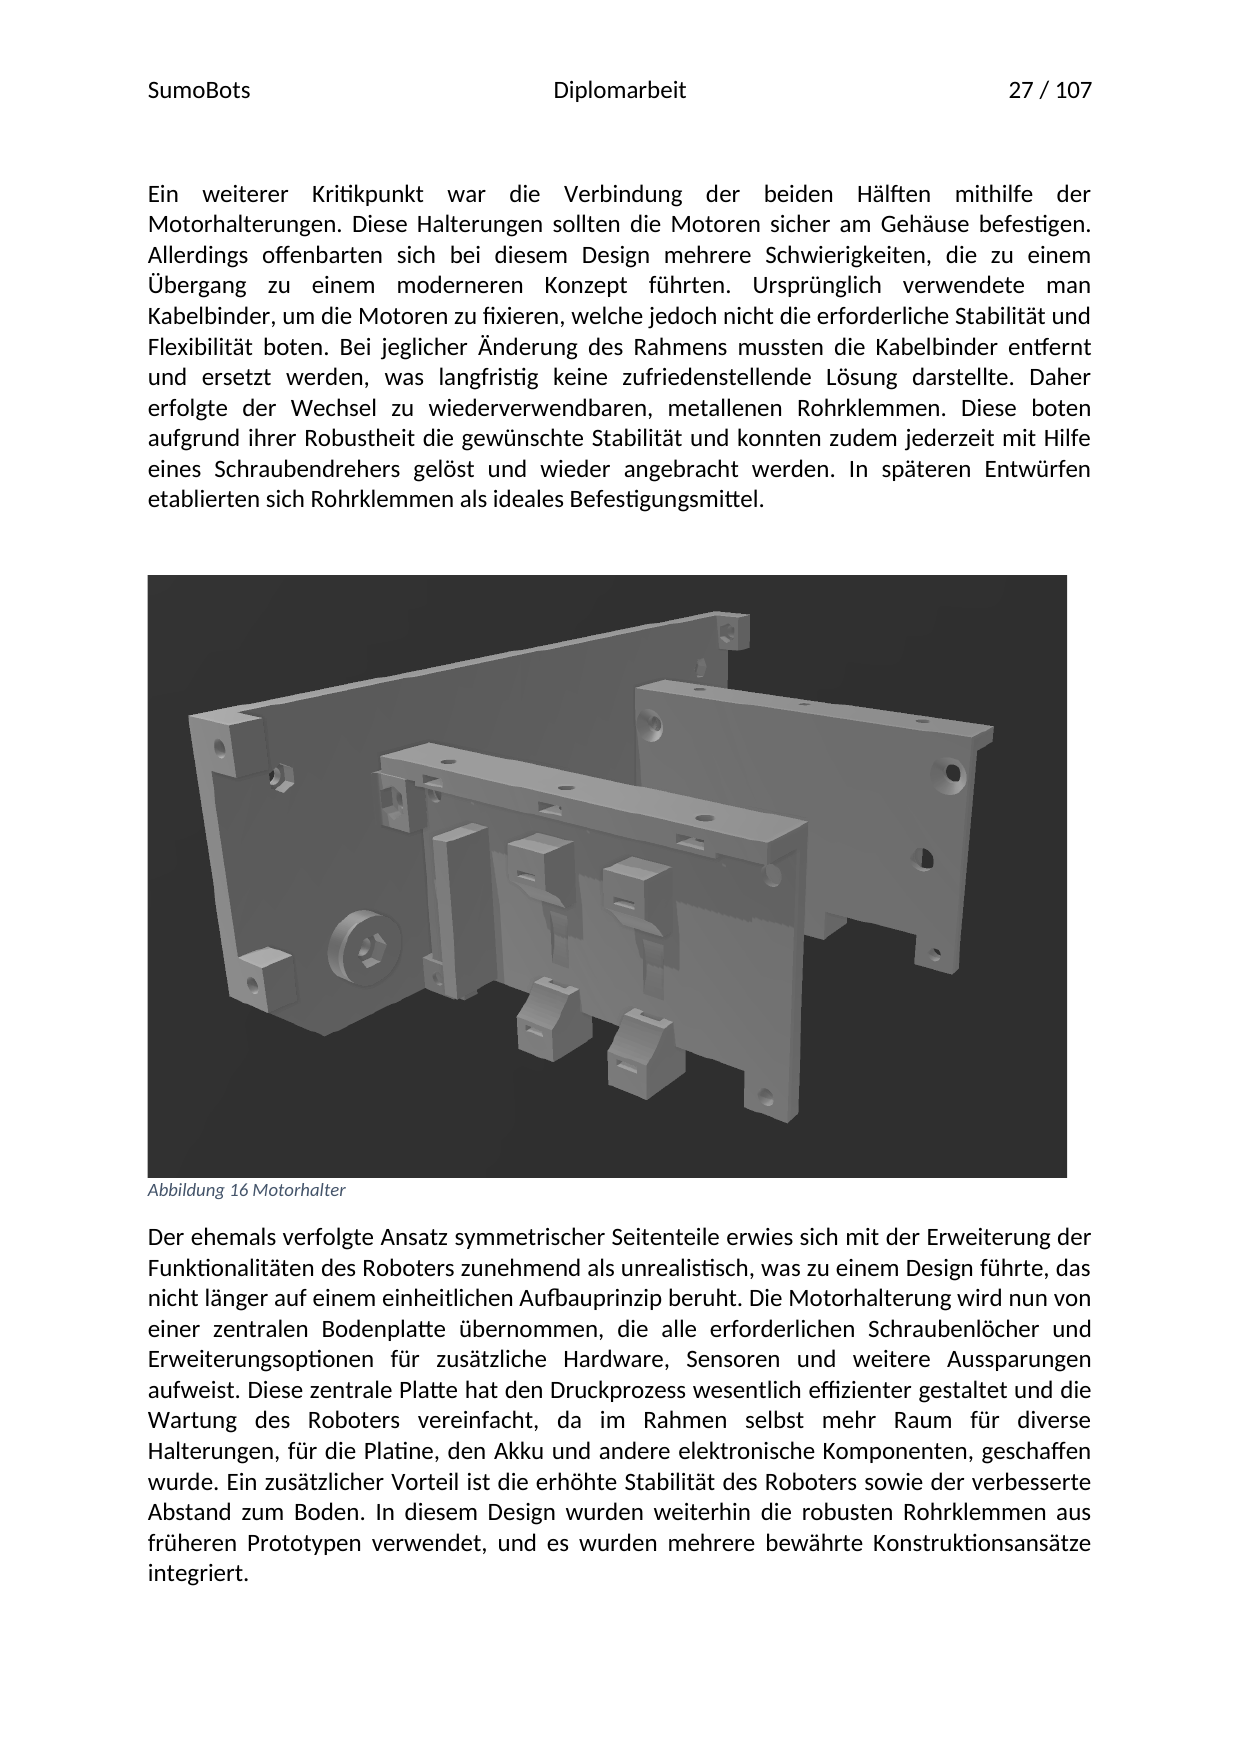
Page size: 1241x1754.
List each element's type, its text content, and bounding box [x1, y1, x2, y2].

text Der ehemals verfolgte Ansatz symmetrischer Seitenteile erwies sich mit der Erweiterung der Funktionalitäten des Roboters zunehmend als unrealistisch, was zu einem Design führte, das nicht länger auf einem einheitlichen Aufbauprinzip beruht. Die Motorhalterung wird nun von einer zentralen Bodenplatte übernommen, die alle erforderlichen Schraubenlöcher und Erweiterungsoptionen für zusätzliche Hardware, Sensoren und weitere Aussparungen aufweist. Diese zentrale Platte hat den Druckprozess wesentlich effizienter gestaltet und die Wartung des Roboters vereinfacht, da im Rahmen selbst mehr Raum für diverse Halterungen, für die Platine, den Akku und andere elektronische Komponenten, geschaffen wurde. Ein zusätzlicher Vorteil ist die erhöhte Stabilität des Roboters sowie der verbesserte Abstand zum Boden. In diesem Design wurden weiterhin die robusten Rohrklemmen aus früheren Prototypen verwendet, und es wurden mehrere bewährte Konstruktionsansätze integriert. [148, 1222, 1093, 1588]
picture [147, 575, 1068, 1178]
text Abbildung 16 Motorhalter [148, 1178, 1093, 1201]
text Ein weiterer Kritikpunkt war die Verbindung der beiden Hälften mithilfe der Motorhalterungen. Diese Halterungen sollten die Motoren sicher am Gehäuse befestigen. Allerdings offenbarten sich bei diesem Design mehrere Schwierigkeiten, die zu einem Übergang zu einem moderneren Konzept führten. Ursprünglich verwendete man Kabelbinder, um die Motoren zu fixieren, welche jedoch nicht die erforderliche Stabilität und Flexibilität boten. Bei jeglicher Änderung des Rahmens mussten die Kabelbinder entfernt und ersetzt werden, was langfristig keine zufriedenstellende Lösung darstellte. Daher erfolgte der Wechsel zu wiederverwendbaren, metallenen Rohrklemmen. Diese boten aufgrund ihrer Robustheit die gewünschte Stabilität und konnten zudem jederzeit mit Hilfe eines Schraubendrehers gelöst und wieder angebracht werden. In späteren Entwürfen etablierten sich Rohrklemmen als ideales Befestigungsmittel. [148, 178, 1093, 514]
